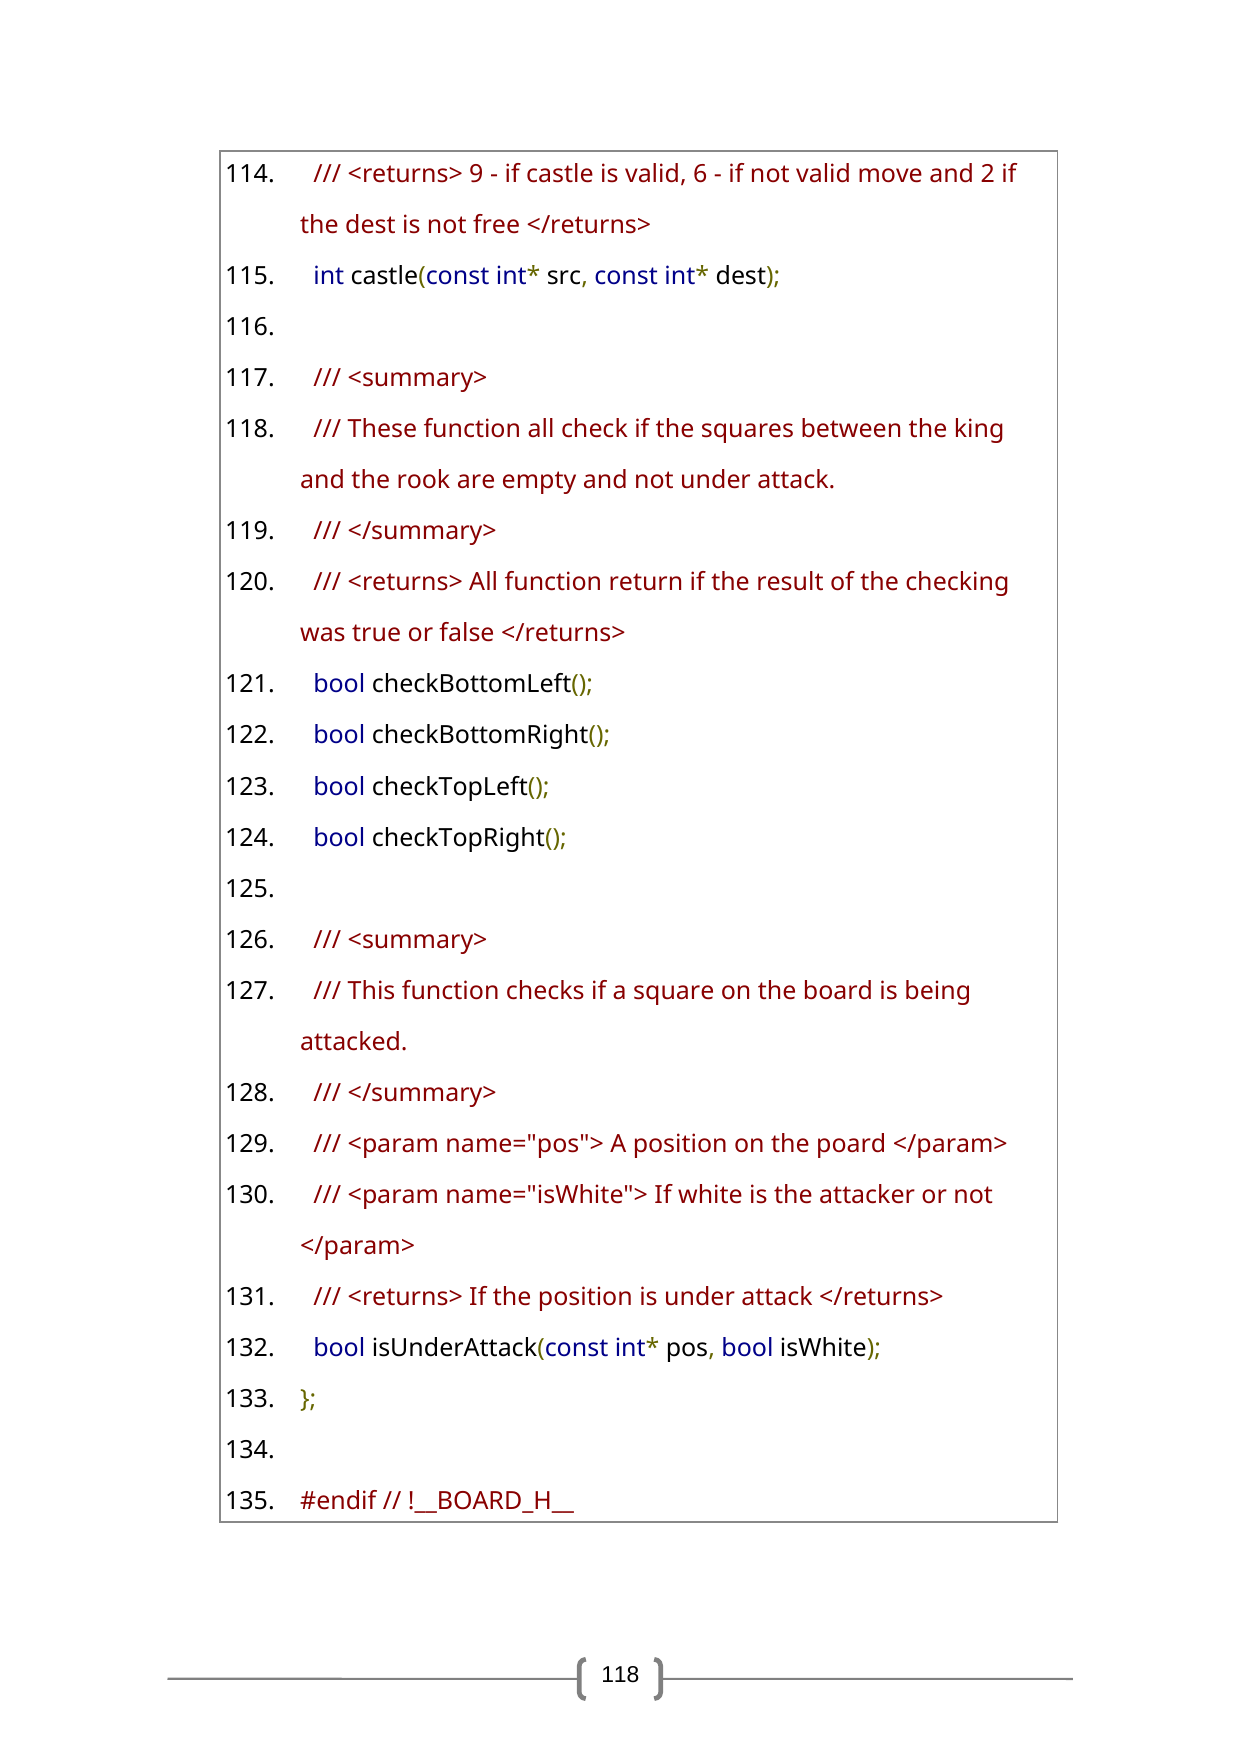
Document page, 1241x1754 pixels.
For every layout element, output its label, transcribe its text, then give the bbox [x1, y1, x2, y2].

list /// <returns> 9 - if castle is valid, 6 - if not valid move and 2 if the dest is not free </returns> [221, 152, 1057, 241]
list /// </summary> [221, 1069, 1057, 1108]
list /// <param name="pos"> A position on the poard </param> [221, 1120, 1057, 1159]
list /// These function all check if the squares between the king and the rook are empty and not under attack. [221, 405, 1057, 496]
list bool checkTopRight(); [221, 813, 1057, 853]
list bool isUnderAttack(const int* pos, bool isWhite); [221, 1324, 1057, 1364]
list /// <param name="isWhite"> If white is the attacker or not </param> [221, 1171, 1057, 1262]
list /// <returns> All function return if the result of the checking was true or false </returns> [221, 558, 1057, 649]
list int castle(const int* src, const int* dest); [221, 252, 1057, 292]
list bool checkTopLeft(); [221, 762, 1057, 802]
list /// This function checks if a square on the board is being attacked. [221, 967, 1057, 1057]
list /// <summary> [221, 916, 1057, 955]
list /// <returns> If the position is under attack </returns> [221, 1273, 1057, 1313]
list /// </summary> [221, 507, 1057, 547]
list bool checkBottomLeft(); [221, 660, 1057, 700]
list #endif // !__BOARD_H__ [221, 1477, 1057, 1521]
list /// <summary> [221, 354, 1057, 394]
list }; [221, 1375, 1057, 1415]
list bool checkBottomRight(); [221, 711, 1057, 751]
